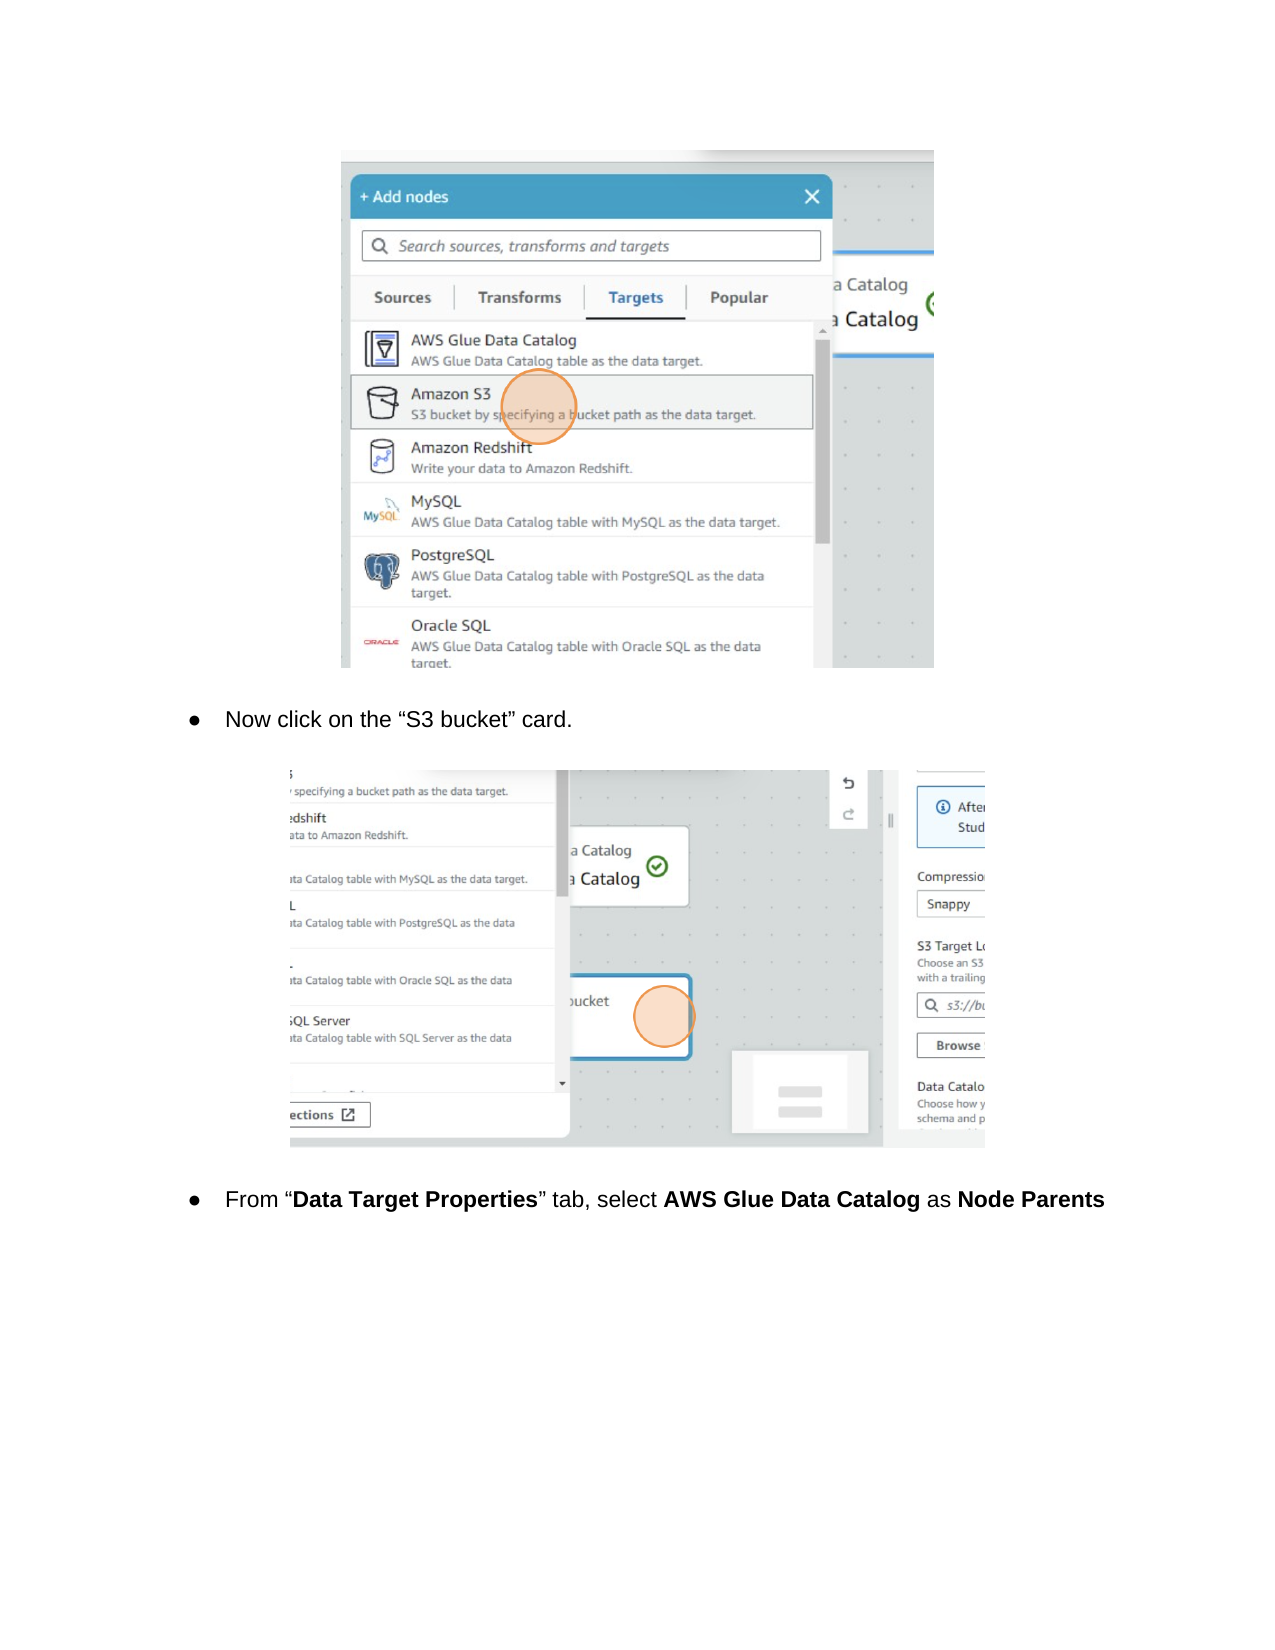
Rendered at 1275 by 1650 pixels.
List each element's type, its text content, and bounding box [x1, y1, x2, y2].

list From “Data Target Properties” tab, select AWS Glue Data Catalog as Node Parents [187, 1186, 1125, 1212]
list Now click on the “S3 bucket” card. [187, 706, 1125, 732]
picture [290, 770, 985, 1148]
picture [341, 150, 934, 668]
